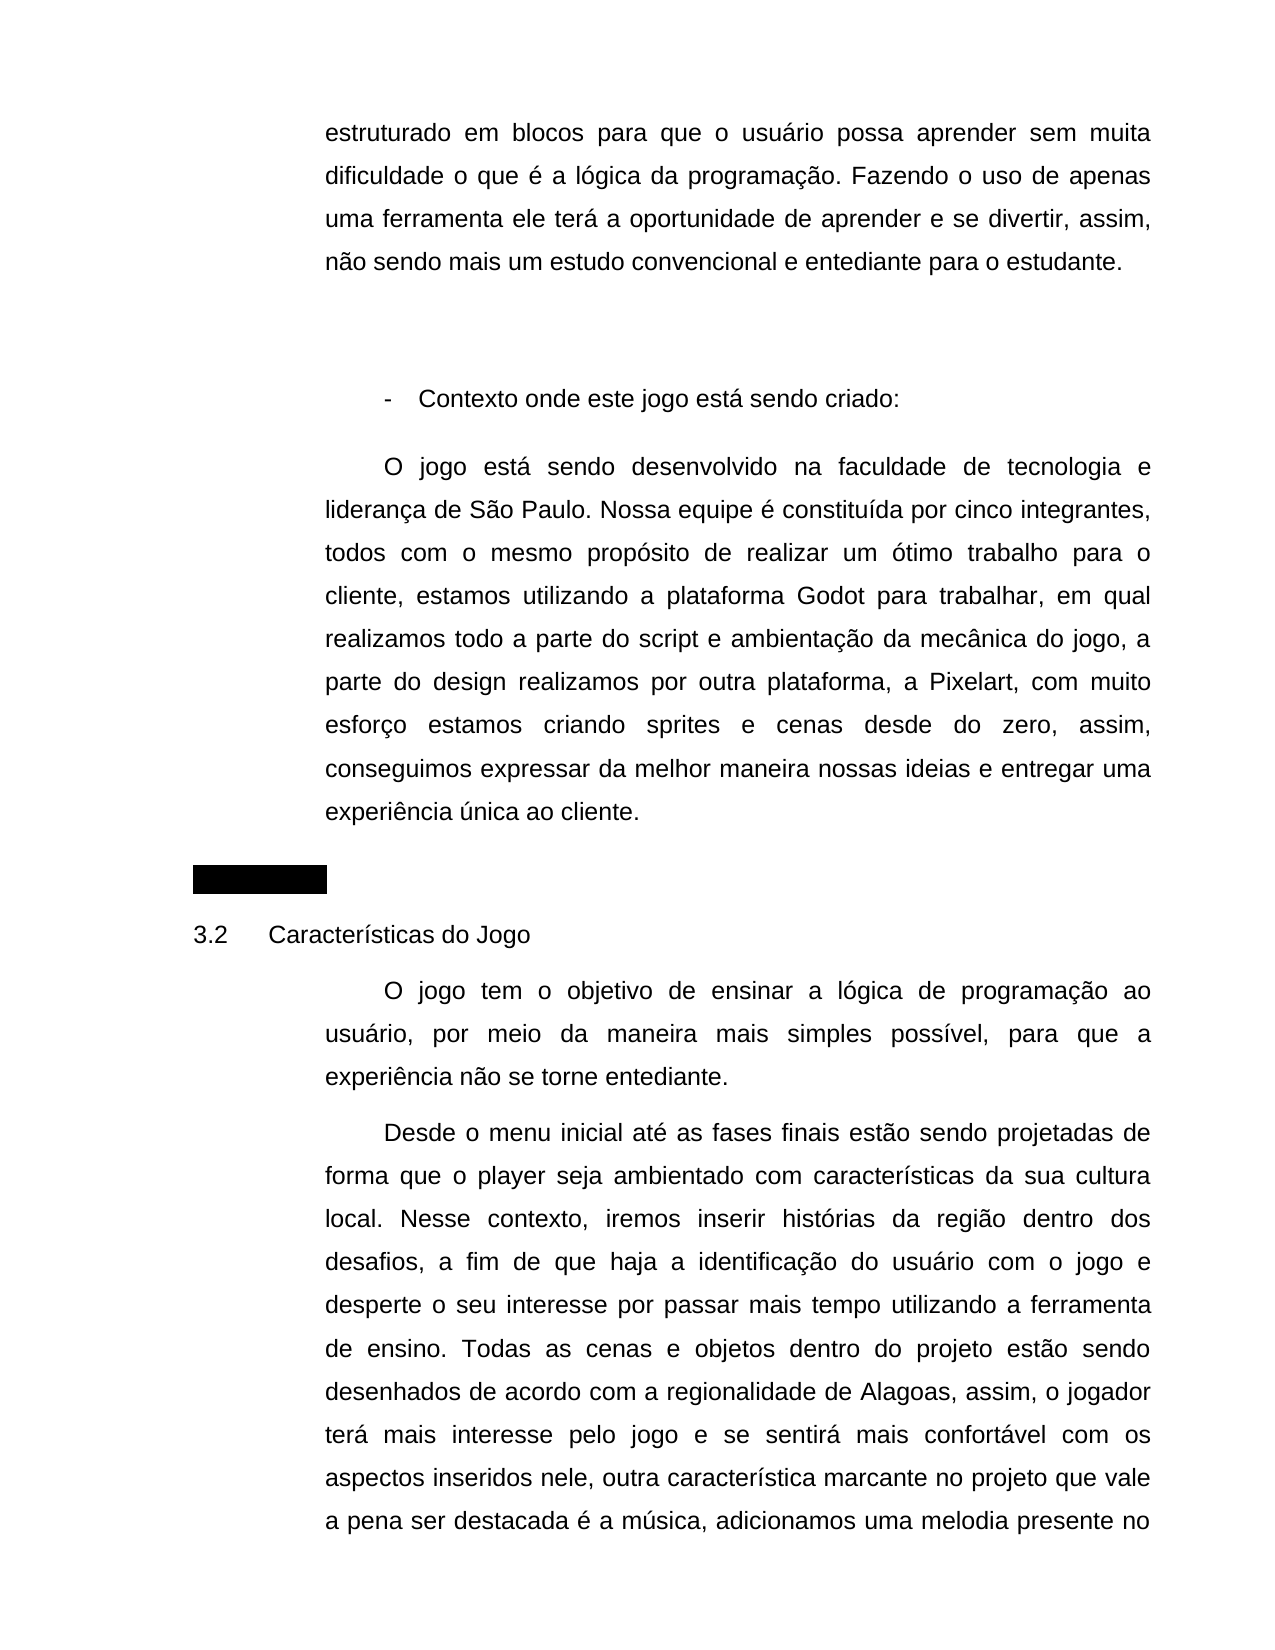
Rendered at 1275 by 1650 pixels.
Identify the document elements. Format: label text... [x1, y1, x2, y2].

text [325, 118, 1152, 276]
list Contexto onde este jogo está sendo criado: [325, 384, 1152, 412]
text O jogo tem o objetivo de ensinar a lógica de programação ao usuário, por meio da maneira mais simples possível, para que a experiência não se torne entediante. [325, 976, 1152, 1091]
list Características do Jogo [193, 921, 1152, 949]
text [325, 1118, 1152, 1535]
text O jogo está sendo desenvolvido na faculdade de tecnologia e liderança de São Paulo. Nossa equipe é constituída por cinco integrantes, todos com o mesmo propósito de realizar um ótimo trabalho para o cliente, estamos utilizando a plataforma Godot para trabalhar, em qual realizamos todo a parte do script e ambientação da mecânica do jogo, a parte do design realizamos por outra plataforma, a Pixelart, com muito esforço estamos criando sprites e cenas desde do zero, assim, conseguimos expressar da melhor maneira nossas ideias e entregar uma experiência única ao cliente. [325, 452, 1152, 826]
